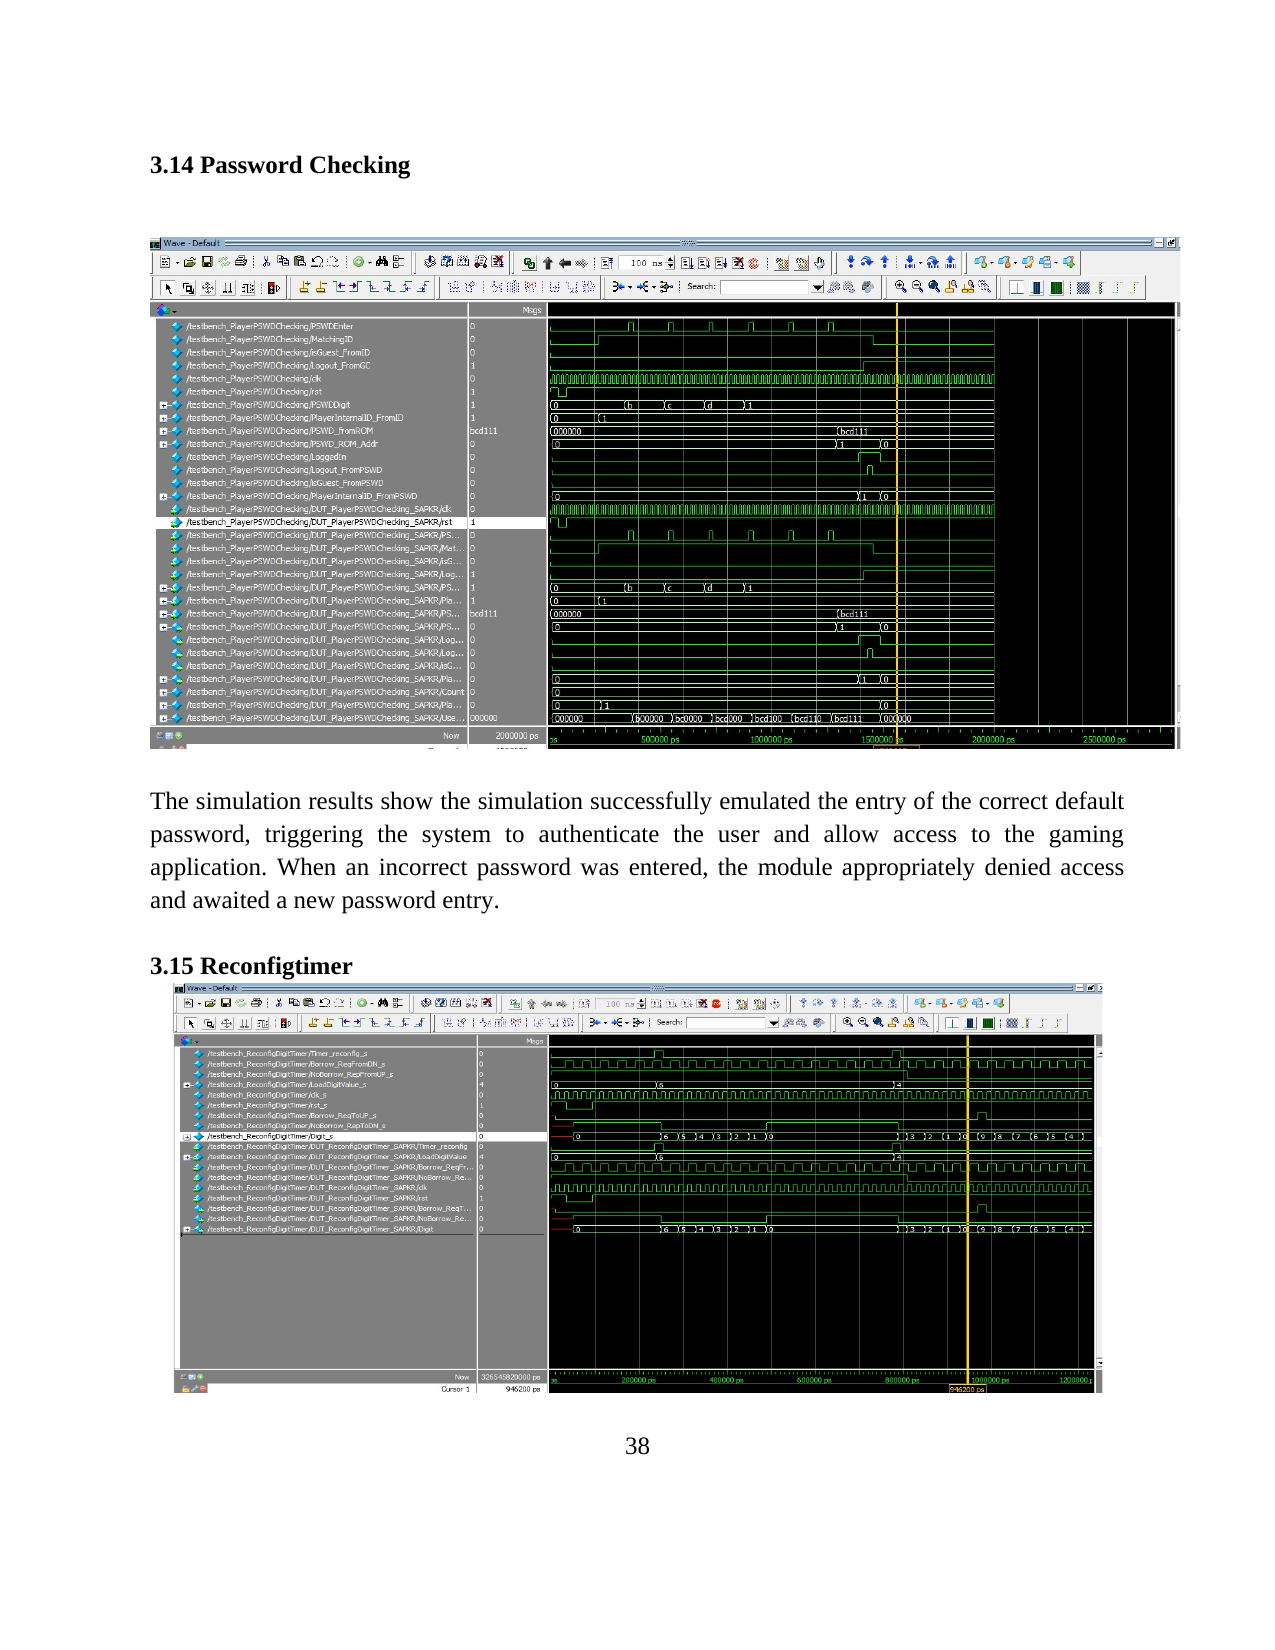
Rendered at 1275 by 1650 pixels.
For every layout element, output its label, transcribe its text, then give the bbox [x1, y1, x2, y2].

picture [150, 237, 1181, 749]
text The simulation results show the simulation successfully emulated the entry of the correct default password, triggering the system to authenticate the user and allow access to the gaming application. When an incorrect password was entered, the module appropriately denied access and awaited a new password entry. [150, 786, 1125, 913]
picture [172, 983, 1103, 1393]
text 3.14 Password Checking [150, 150, 1125, 179]
text 3.15 Reconfigtimer [150, 951, 1125, 979]
